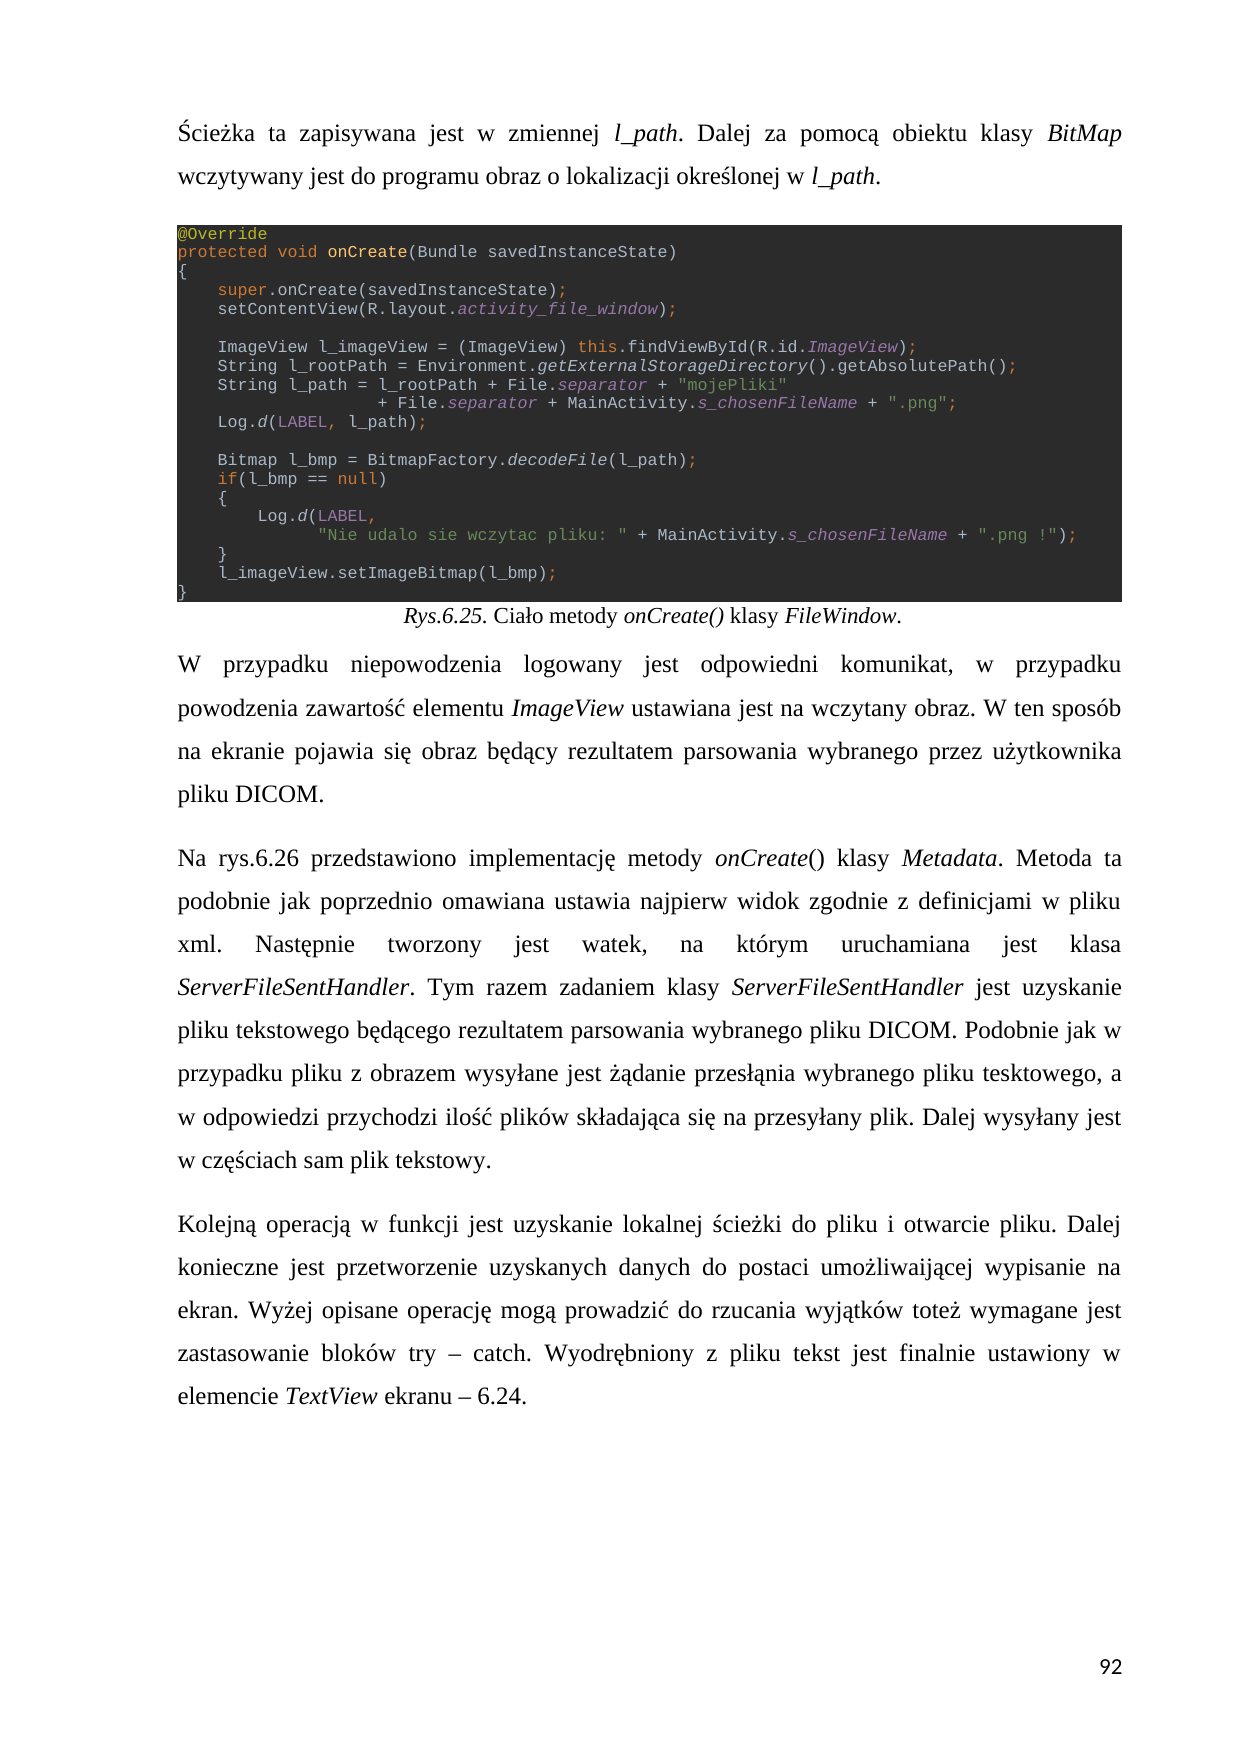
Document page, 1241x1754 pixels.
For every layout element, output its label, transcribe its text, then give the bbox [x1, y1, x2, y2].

text Rys.6.25. Ciało metody onCreate() klasy FileWindow. [177, 602, 1122, 629]
text W przypadku niepowodzenia logowany jest odpowiedni komunikat, w przypadku powodzenia zawartość elementu ImageView ustawiana jest na wczytany obraz. W ten sposób na ekranie pojawia się obraz będący rezultatem parsowania wybranego przez użytkownika pliku DICOM. [177, 649, 1122, 808]
text Na rys.6.26 przedstawiono implementację metody onCreate() klasy Metadata. Metoda ta podobnie jak poprzednio omawiana ustawia najpierw widok zgodnie z definicjami w pliku xml. Następnie tworzony jest watek, na którym uruchamiana jest klasa ServerFileSentHandler. Tym razem zadaniem klasy ServerFileSentHandler jest uzyskanie pliku tekstowego będącego rezultatem parsowania wybranego pliku DICOM. Podobnie jak w przypadku pliku z obrazem wysyłane jest żądanie przesłąnia wybranego pliku tesktowego, a w odpowiedzi przychodzi ilość plików składająca się na przesyłany plik. Dalej wysyłany jest w częściach sam plik tekstowy. [177, 843, 1122, 1173]
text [177, 118, 1122, 190]
text @Override protected void onCreate(Bundle savedInstanceState) { super.onCreate(savedInstanceState); setContentView(R.layout.activity_file_window); ImageView l_imageView = (ImageView) this.findViewById(R.id.ImageView); String l_rootPath = Environment.getExternalStorageDirectory().getAbsolutePath(); String l_path = l_rootPath + File.separator + "mojePliki" [177, 225, 1122, 395]
text "Nie udalo sie wczytac pliku: " + MainActivity.s_chosenFileName + ".png !"); } l_imageView.setImageBitmap(l_bmp); } [177, 527, 1122, 602]
text + File.separator + MainActivity.s_chosenFileName + ".png"; Log.d(LABEL, l_path); Bitmap l_bmp = BitmapFactory.decodeFile(l_path); if(l_bmp == null) { Log.d(LABEL, [177, 395, 1122, 527]
text Kolejną operacją w funkcji jest uzyskanie lokalnej ścieżki do pliku i otwarcie pliku. Dalej konieczne jest przetworzenie uzyskanych danych do postaci umożliwaijącej wypisanie na ekran. Wyżej opisane operację mogą prowadzić do rzucania wyjątków toteż wymagane jest zastasowanie bloków try – catch. Wyodrębniony z pliku tekst jest finalnie ustawiony w elemencie TextView ekranu – 6.24. [177, 1209, 1122, 1410]
